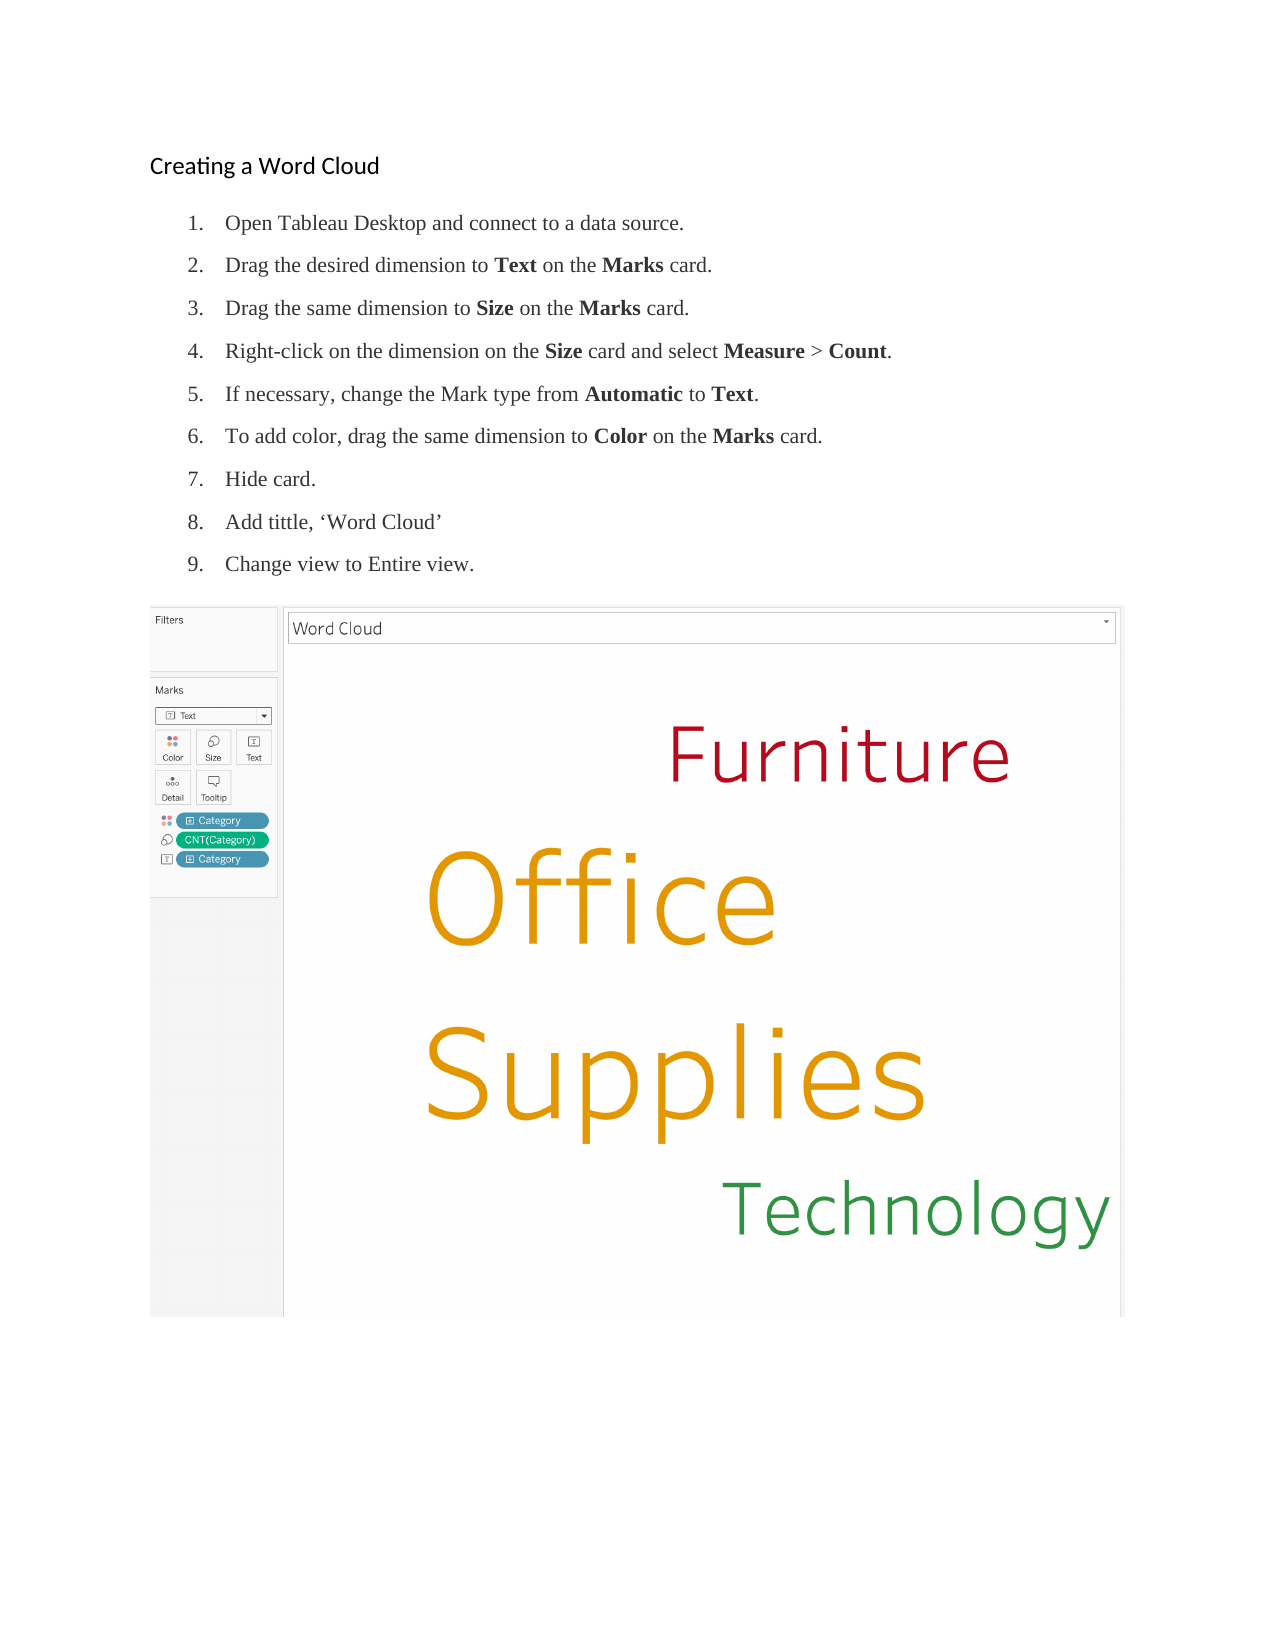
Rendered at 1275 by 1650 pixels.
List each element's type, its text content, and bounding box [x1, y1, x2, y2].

list Change view to Entire view. [187, 551, 1125, 577]
picture [150, 605, 1125, 1317]
list Hide card. [187, 466, 1125, 491]
list Drag the desired dimension to Text on the Marks card. [187, 252, 1125, 278]
list Drag the same dimension to Size on the Marks card. [187, 295, 1125, 320]
list To add color, drag the same dimension to Color on the Marks card. [187, 423, 1125, 448]
list Open Tableau Desktop and connect to a data source. [187, 210, 1125, 235]
list Right-click on the dimension on the Size card and select Measure > Count. [187, 338, 1125, 363]
text Creating a Word Cloud [150, 150, 1125, 181]
list If necessary, change the Mark type from Automatic to Text. [187, 381, 1125, 406]
list Add tittle, ‘Word Cloud’ [187, 509, 1125, 534]
